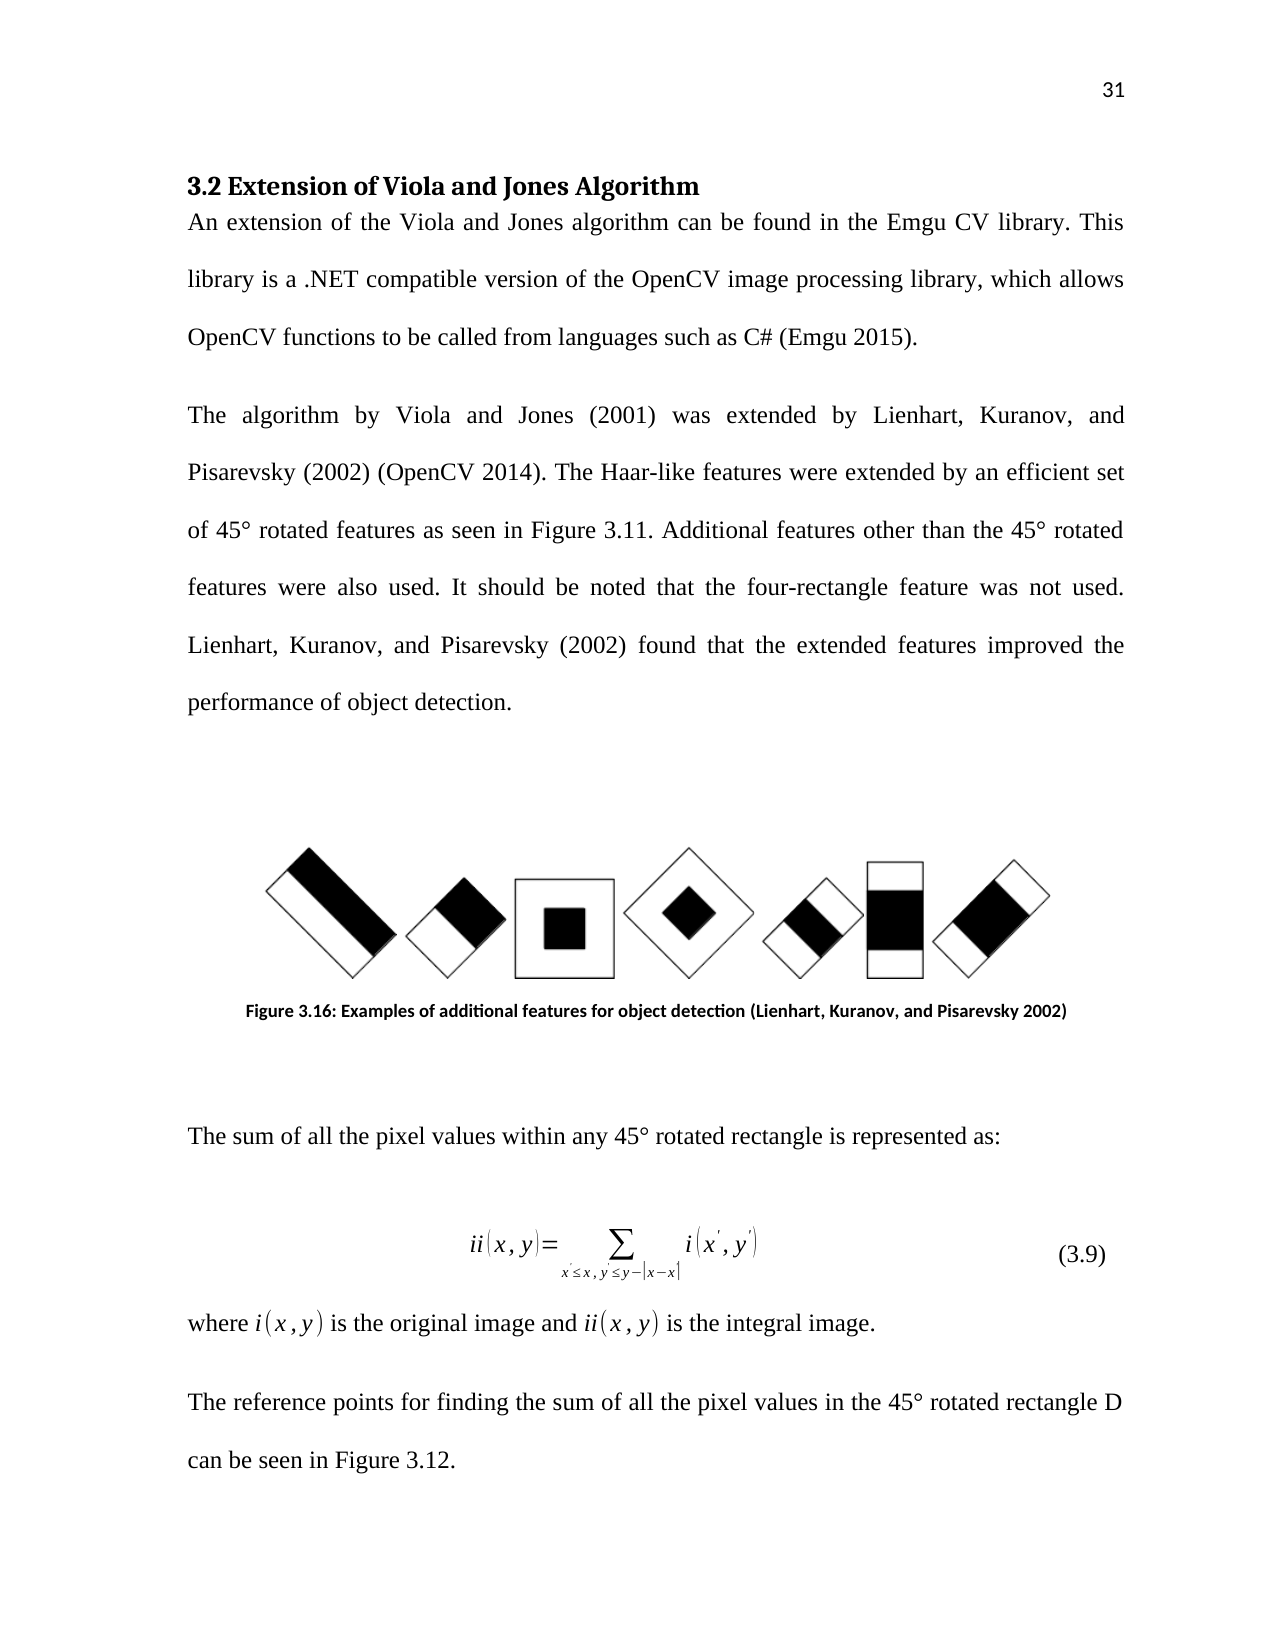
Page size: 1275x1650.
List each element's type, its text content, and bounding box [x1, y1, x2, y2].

text The sum of all the pixel values within any 45° rotated rectangle is represented as: [187, 1121, 1125, 1150]
text The algorithm by Viola and Jones (2001) was extended by Lienhart, Kuranov, and Pisarevsky (2002) (OpenCV 2014). The Haar-like features were extended by an efficient set of 45° rotated features as seen in Figure 3.11. Additional features other than the 45° rotated features were also used. It should be noted that the four-rectangle feature was not used. Lienhart, Kuranov, and Pisarevsky (2002) found that the extended features improved the performance of object detection. [187, 400, 1125, 716]
table_header [188, 1200, 1040, 1308]
text An extension of the Viola and Jones algorithm can be found in the Emgu CV library. This library is a .NET compatible version of the OpenCV image processing library, which allows OpenCV functions to be called from languages such as C# (Emgu 2015). [187, 207, 1125, 350]
text where is the original image and is the integral image. [187, 1308, 1125, 1338]
subtitle Extension of Viola and Jones Algorithm [187, 171, 1125, 202]
text The reference points for finding the sum of all the pixel values in the 45° rotated rectangle D can be seen in Figure 3.12. [187, 1387, 1125, 1473]
table_header (3.9) [1040, 1200, 1124, 1308]
